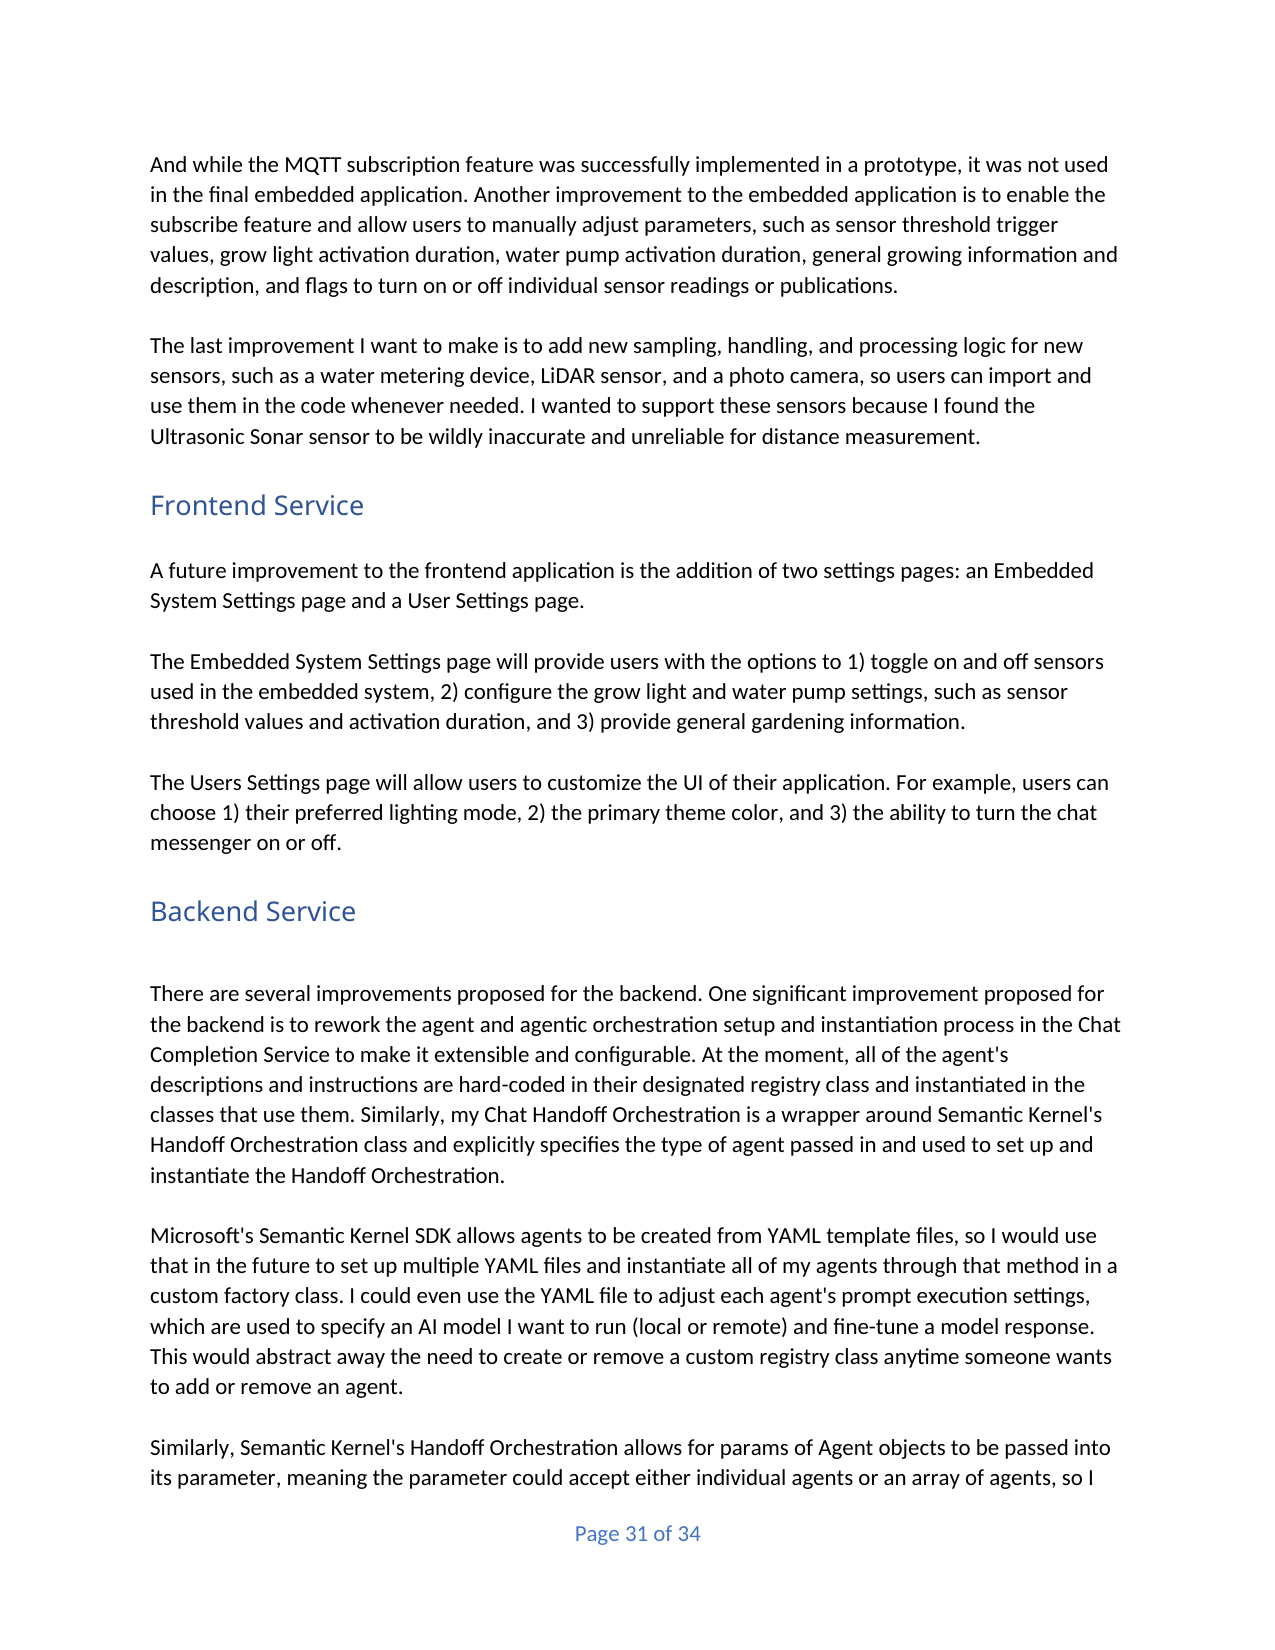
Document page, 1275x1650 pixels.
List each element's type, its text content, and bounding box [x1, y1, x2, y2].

text The Embedded System Settings page will provide users with the options to 1) toggle on and off sensors used in the embedded system, 2) configure the grow light and water pump settings, such as sensor threshold values and activation duration, and 3) provide general gardening information. [150, 647, 1125, 736]
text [150, 1433, 1125, 1491]
text And while the MQTT subscription feature was successfully implemented in a prototype, it was not used in the final embedded application. Another improvement to the embedded application is to enable the subscribe feature and allow users to manually adjust parameters, such as sensor threshold trigger values, grow light activation duration, water pump activation duration, general growing information and description, and flags to turn on or off individual sensor readings or publications. [150, 150, 1125, 299]
text There are several improvements proposed for the backend. One significant improvement proposed for the backend is to rework the agent and agentic orchestration setup and instantiation process in the Chat Completion Service to make it extensible and configurable. At the moment, all of the agent's descriptions and instructions are hard-coded in their designated registry class and instantiated in the classes that use them. Similarly, my Chat Handoff Orchestration is a wrapper around Semantic Kernel's Handoff Orchestration class and explicitly specifies the type of agent passed in and used to set up and instantiate the Handoff Orchestration. [150, 979, 1125, 1189]
subtitle Frontend Service [150, 486, 1125, 523]
text The last improvement I want to make is to add new sampling, handling, and processing logic for new sensors, such as a water metering device, LiDAR sensor, and a photo camera, so users can import and use them in the code whenever needed. I wanted to support these sensors because I found the Ultrasonic Sonar sensor to be wildly inaccurate and unreliable for distance measurement. [150, 331, 1125, 450]
subtitle Backend Service [150, 893, 1125, 930]
text Microsoft's Semantic Kernel SDK allows agents to be created from YAML template files, so I would use that in the future to set up multiple YAML files and instantiate all of my agents through that method in a custom factory class. I could even use the YAML file to adjust each agent's prompt execution settings, which are used to specify an AI model I want to run (local or remote) and fine-tune a model response. This would abstract away the need to create or remove a custom registry class anytime someone wants to add or remove an agent. [150, 1221, 1125, 1400]
text The Users Settings page will allow users to customize the UI of their application. For example, users can choose 1) their preferred lighting mode, 2) the primary theme color, and 3) the ability to turn the chat messenger on or off. [150, 768, 1125, 856]
text A future improvement to the frontend application is the addition of two settings pages: an Embedded System Settings page and a User Settings page. [150, 556, 1125, 615]
